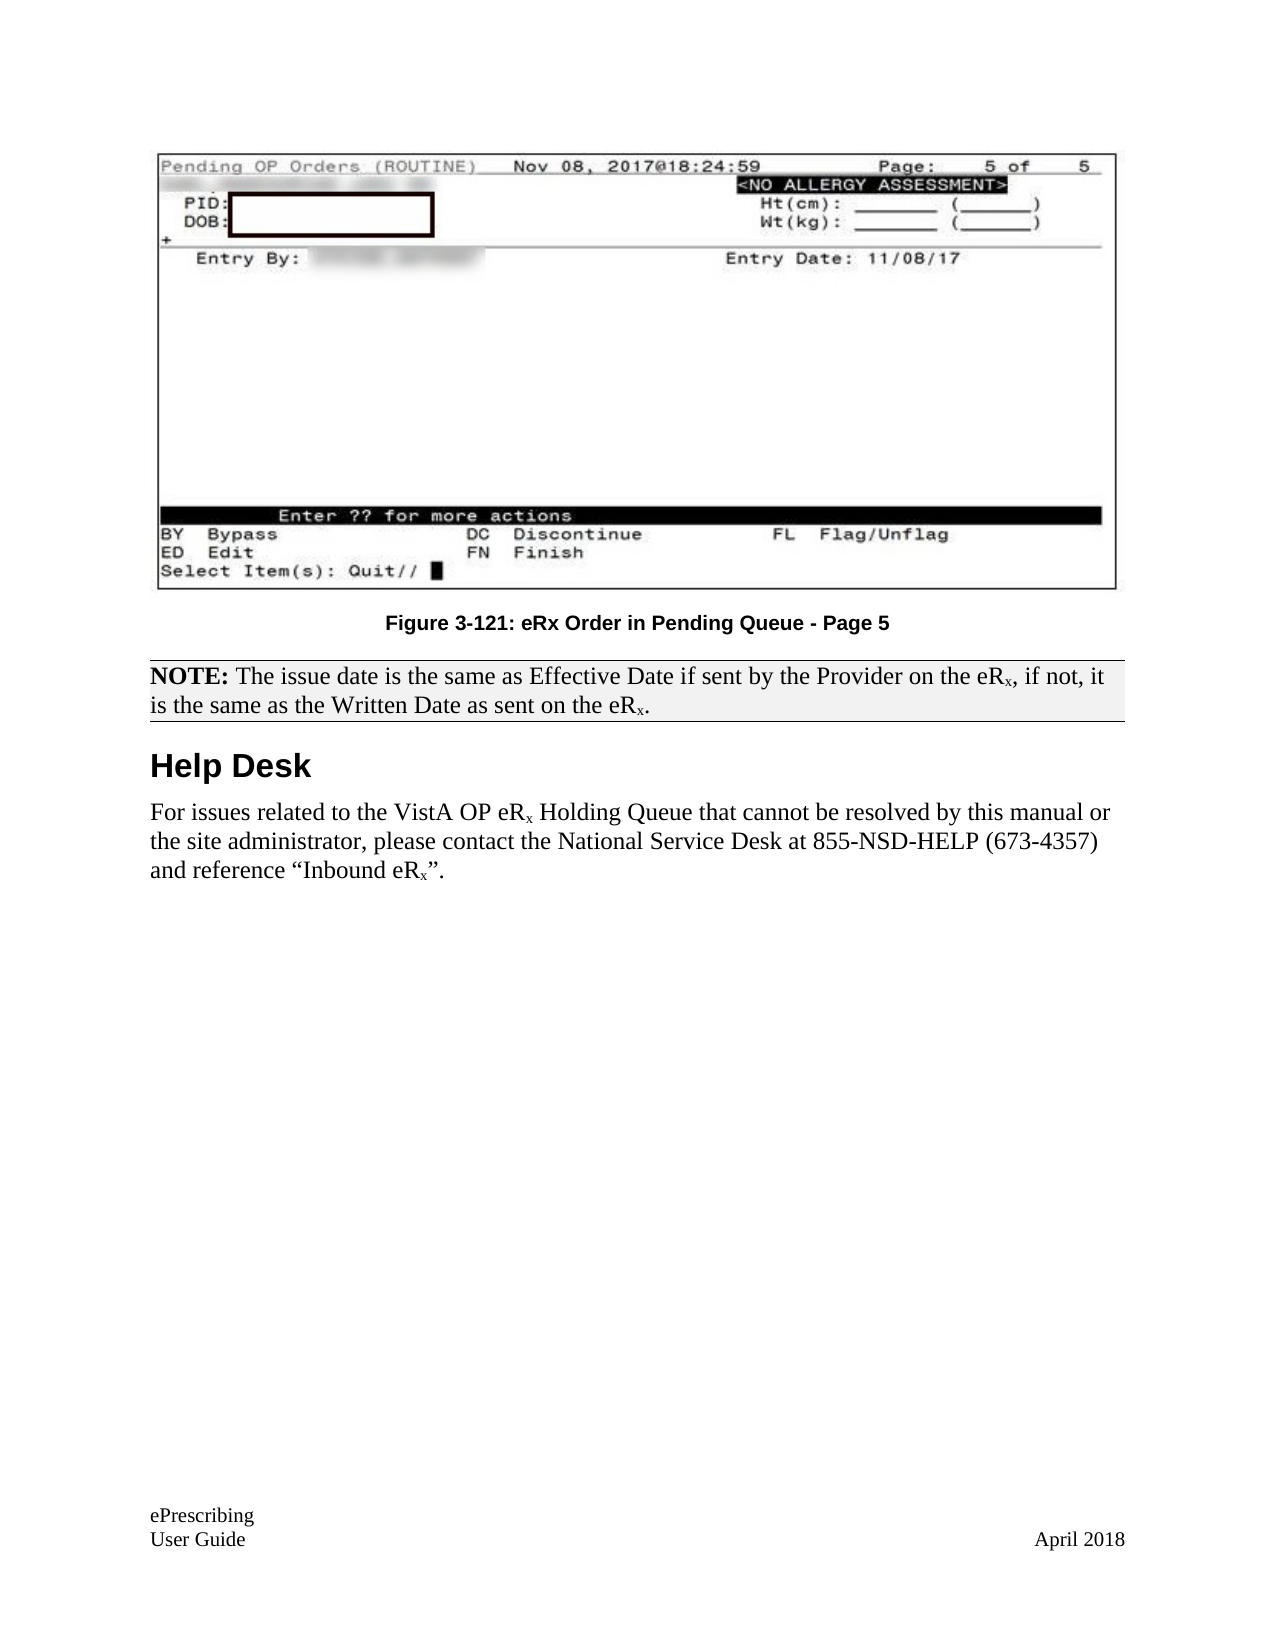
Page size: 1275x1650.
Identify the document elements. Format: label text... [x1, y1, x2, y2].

text For issues related to the VistA OP eRx Holding Queue that cannot be resolved by this manual or the site administrator, please contact the National Service Desk at 855-NSD-HELP (673-4357) and reference “Inbound eRx”. [150, 797, 1125, 884]
subtitle Help Desk [150, 747, 1125, 785]
text NOTE: The issue date is the same as Effective Date if sent by the Provider on the eRx, if not, it is the same as the Written Date as sent on the eRx. [150, 661, 1125, 721]
picture [150, 150, 1125, 599]
